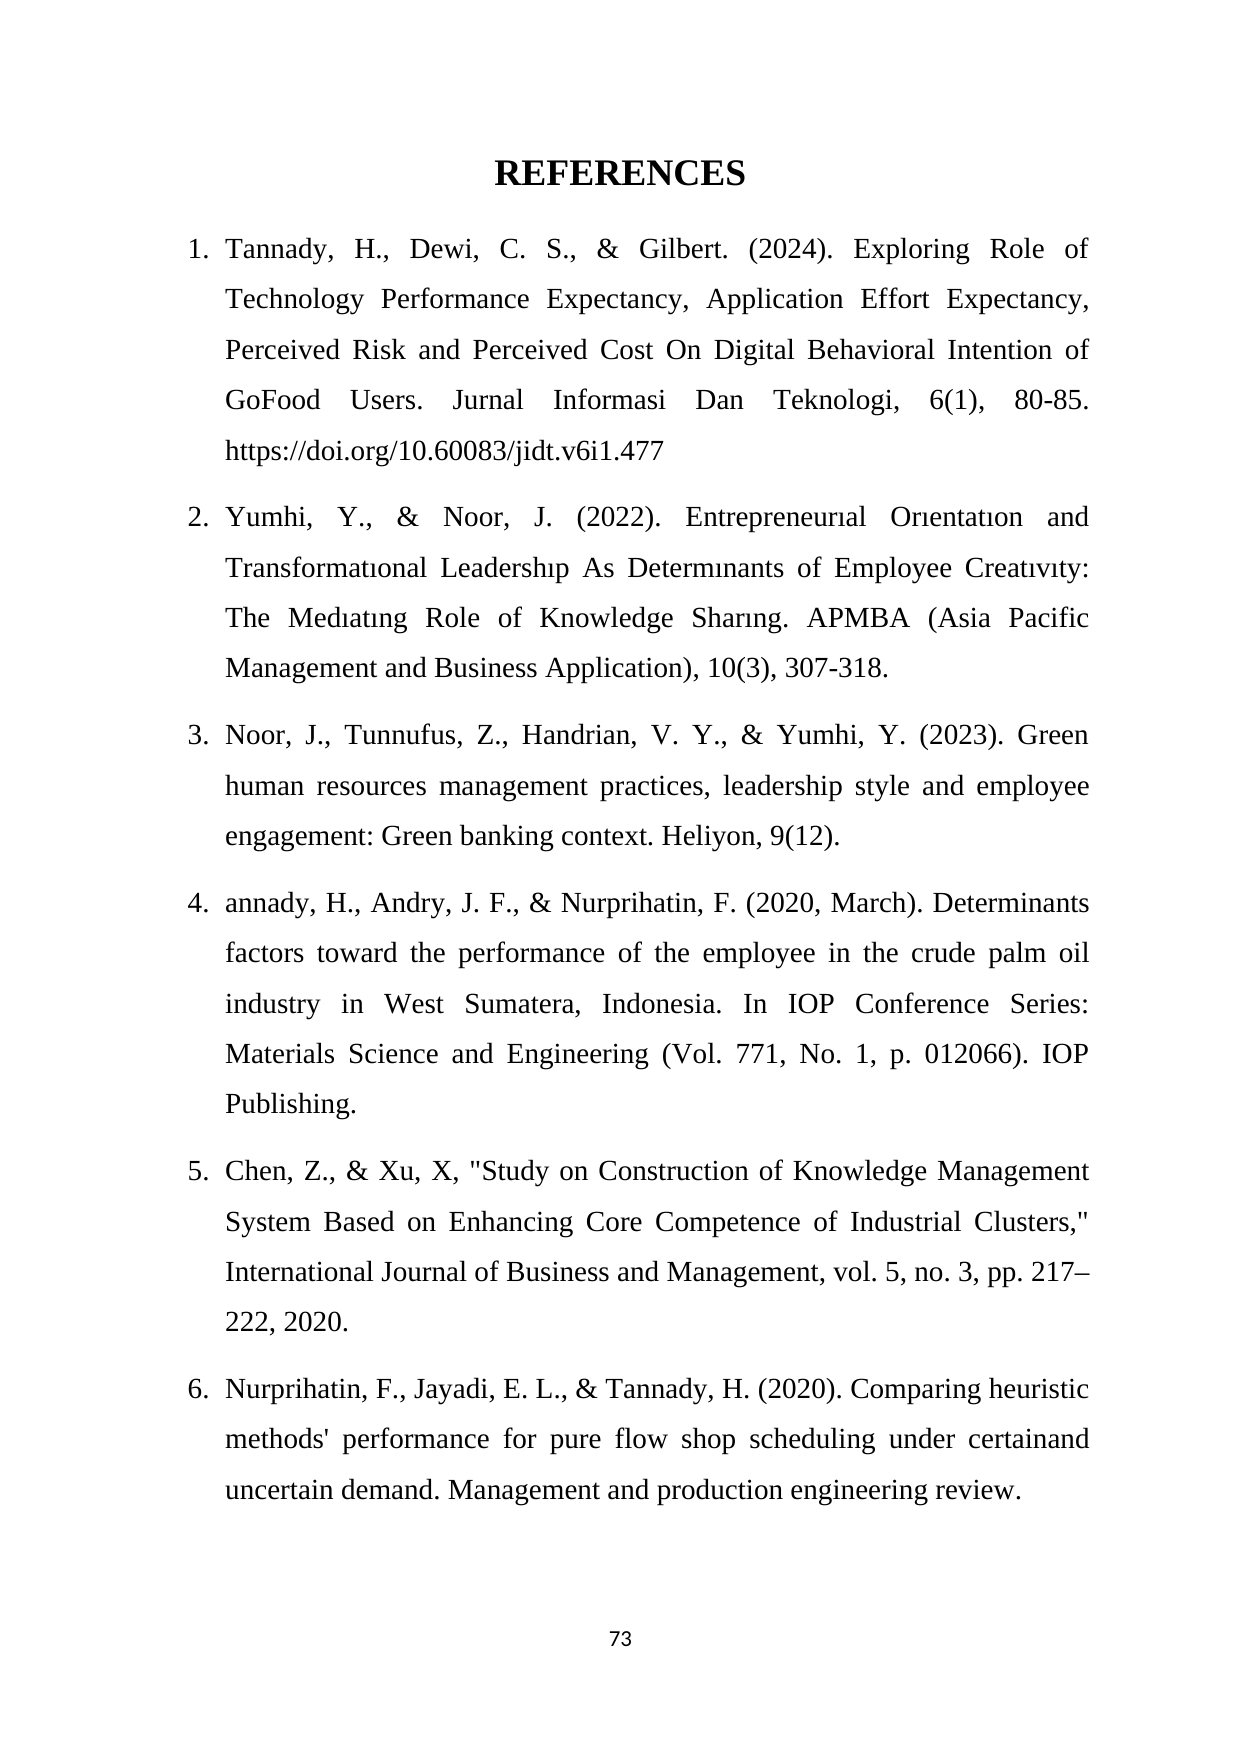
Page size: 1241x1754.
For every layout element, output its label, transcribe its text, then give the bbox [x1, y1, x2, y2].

list Nurprihatin, F., Jayadi, E. L., & Tannady, H. (2020). Comparing heuristic methods' performance for pure flow shop scheduling under certainand uncertain demand. Management and production engineering review. [187, 1371, 1090, 1505]
list Yumhi, Y., & Noor, J. (2022). Entrepreneurıal Orıentatıon and Transformatıonal Leadershıp As Determınants of Employee Creatıvıty: The Medıatıng Role of Knowledge Sharıng. APMBA (Asia Pacific Management and Business Application), 10(3), 307-318. [187, 499, 1090, 684]
list annady, H., Andry, J. F., & Nurprihatin, F. (2020, March). Determinants factors toward the performance of the employee in the crude palm oil industry in West Sumatera, Indonesia. In IOP Conference Series: Materials Science and Engineering (Vol. 771, No. 1, p. 012066). IOP Publishing. [187, 885, 1090, 1120]
list Tannady, H., Dewi, C. S., & Gilbert. (2024). Exploring Role of Technology Performance Expectancy, Application Effort Expectancy, Perceived Risk and Perceived Cost On Digital Behavioral Intention of GoFood Users. Jurnal Informasi Dan Teknologi, 6(1), 80-85. https://doi.org/10.60083/jidt.v6i1.477 [187, 231, 1090, 466]
text REFERENCES [150, 150, 1090, 193]
list Chen, Z., & Xu, X, "Study on Construction of Knowledge Management System Based on Enhancing Core Competence of Industrial Clusters," International Journal of Business and Management, vol. 5, no. 3, pp. 217–222, 2020. [187, 1153, 1090, 1338]
list Noor, J., Tunnufus, Z., Handrian, V. Y., & Yumhi, Y. (2023). Green human resources management practices, leadership style and employee engagement: Green banking context. Heliyon, 9(12). [187, 717, 1090, 852]
